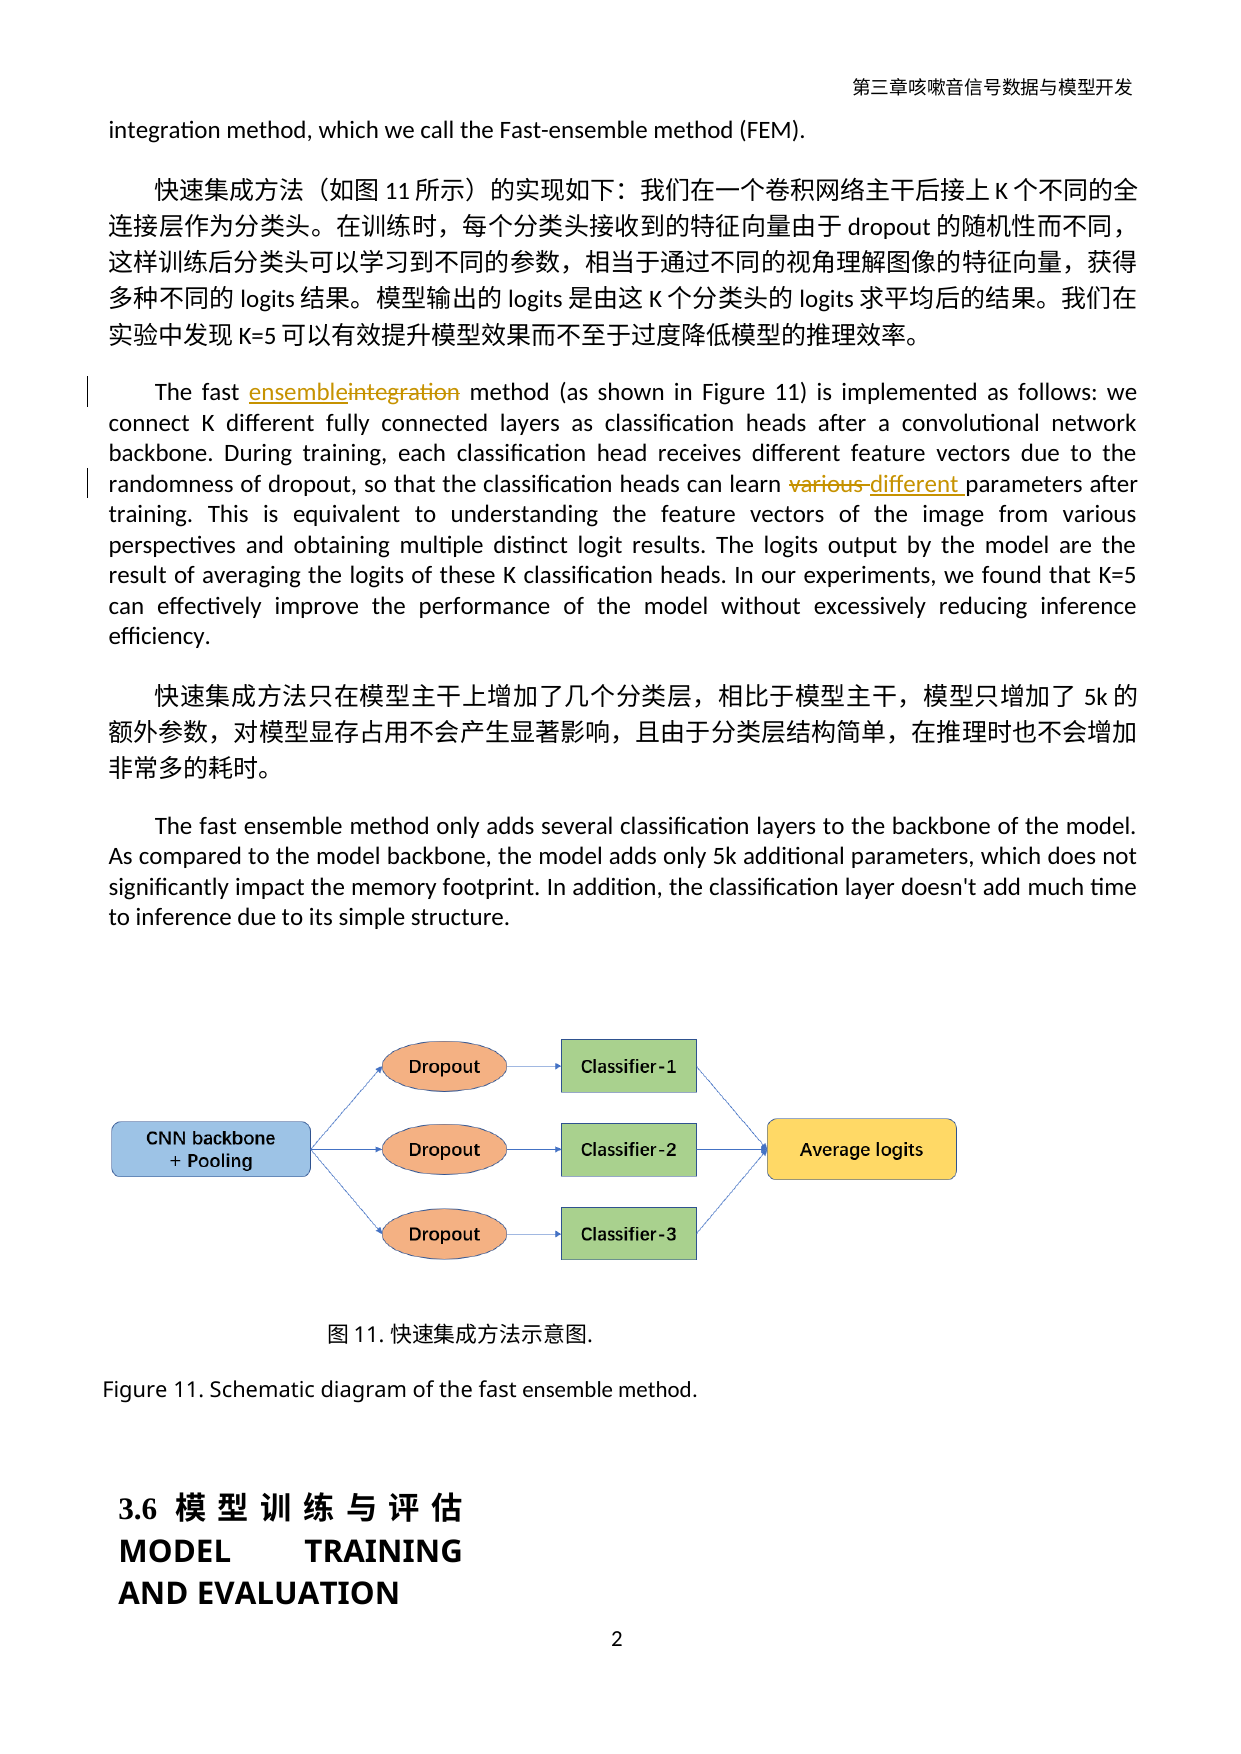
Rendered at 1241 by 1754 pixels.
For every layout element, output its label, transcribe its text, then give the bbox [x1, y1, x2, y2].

picture [102, 1010, 968, 1292]
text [108, 114, 1138, 145]
text 图11. 快速集成方法示意图. [102, 1317, 1138, 1349]
text The fast method (as shown in Figure 11) is implemented as follows: we connect K different fully connected layers as classification heads after a convolutional network backbone. During training, each classification head receives different feature vectors due to the randomness of dropout, so that the classification heads can learn parameters after training. This is equivalent to understanding the feature vectors of the image from various perspectives and obtaining multiple distinct logit results. The logits output by the model are the result of averaging the logits of these K classification heads. In our experiments, we found that K=5 can effectively improve the performance of the model without excessively reducing inference efficiency. [108, 376, 1138, 651]
text 快速集成方法只在模型主干上增加了几个分类层，相比于模型主干，模型只增加了5k的额外参数，对模型显存占用不会产生显著影响，且由于分类层结构简单，在推理时也不会增加非常多的耗时。 [108, 676, 1138, 785]
text 快速集成方法（如图11所示）的实现如下：我们在一个卷积网络主干后接上K个不同的全连接层作为分类头。在训练时，每个分类头接收到的特征向量由于dropout的随机性而不同，这样训练后分类头可以学习到不同的参数，相当于通过不同的视角理解图像的特征向量，获得多种不同的logits结果。模型输出的logits是由这K个分类头的logits求平均后的结果。我们在实验中发现K=5可以有效提升模型效果而不至于过度降低模型的推理效率。 [108, 170, 1138, 351]
text The fast ensemble method only adds several classification layers to the backbone of the model. As compared to the model backbone, the model adds only 5k additional parameters, which does not significantly impact the memory footprint. In addition, the classification layer doesn't add much time to inference due to its simple structure. [108, 810, 1138, 932]
text 3.6模型训练与评估 MODEL TRAINING AND EVALUATION [118, 1483, 463, 1614]
text Figure 11. Schematic diagram of the fast ensemble method. [102, 1374, 1138, 1403]
